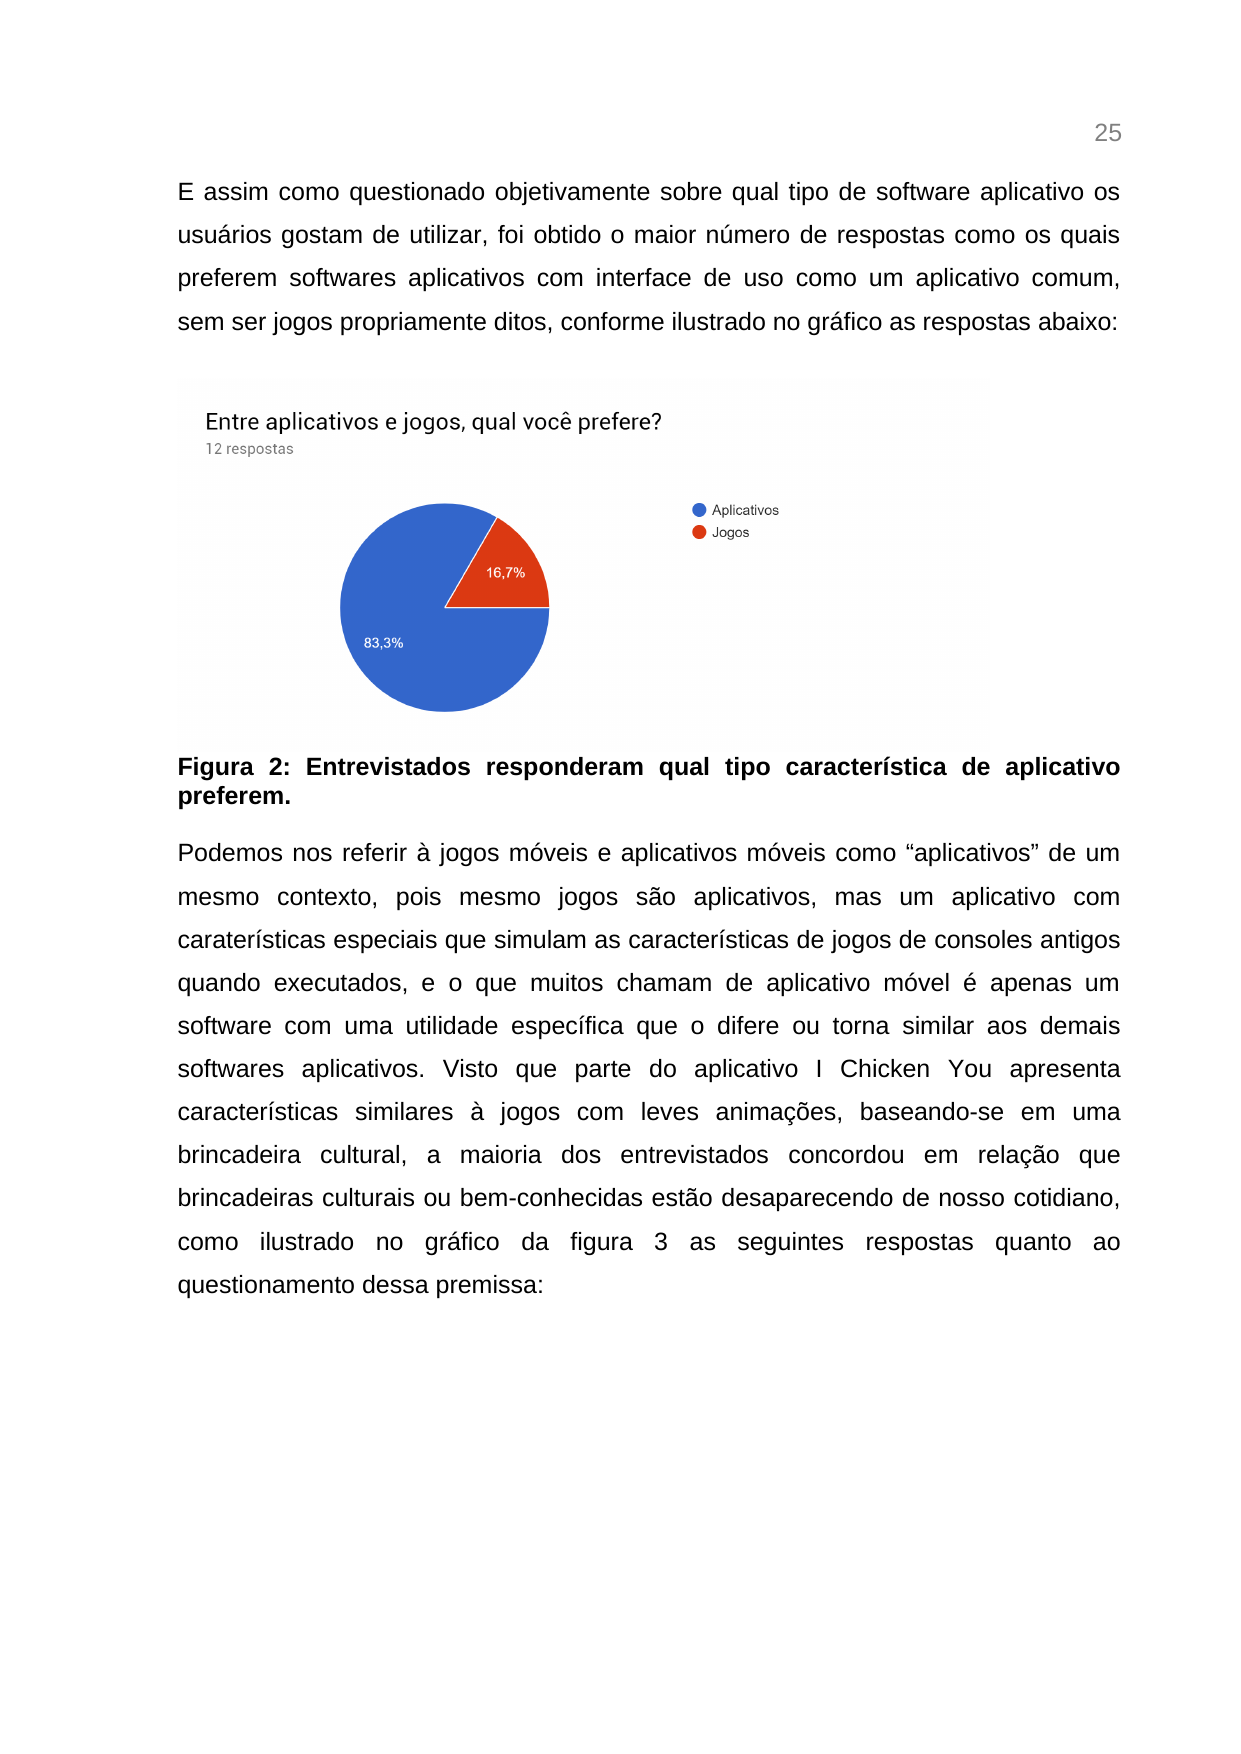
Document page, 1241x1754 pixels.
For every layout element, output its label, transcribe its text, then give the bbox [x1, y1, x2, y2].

text Podemos nos referir à jogos móveis e aplicativos móveis como “aplicativos” de um mesmo contexto, pois mesmo jogos são aplicativos, mas um aplicativo com caraterísticas especiais que simulam as características de jogos de consoles antigos quando executados, e o que muitos chamam de aplicativo móvel é apenas um software com uma utilidade específica que o difere ou torna similar aos demais softwares aplicativos. Visto que parte do aplicativo I Chicken You apresenta características similares à jogos com leves animações, baseando-se em uma brincadeira cultural, a maioria dos entrevistados concordou em relação que brincadeiras culturais ou bem-conhecidas estão desaparecendo de nosso cotidiano, como ilustrado no gráfico da figura 3 as seguintes respostas quanto ao questionamento dessa premissa: [177, 838, 1122, 1298]
text Figura 2: Entrevistados responderam qual tipo característica de aplicativo preferem. [177, 752, 1122, 809]
text E assim como questionado objetivamente sobre qual tipo de software aplicativo os usuários gostam de utilizar, foi obtido o maior número de respostas como os quais preferem softwares aplicativos com interface de uso como um aplicativo comum, sem ser jogos propriamente ditos, conforme ilustrado no gráfico as respostas abaixo: [177, 177, 1122, 335]
picture [177, 378, 990, 752]
